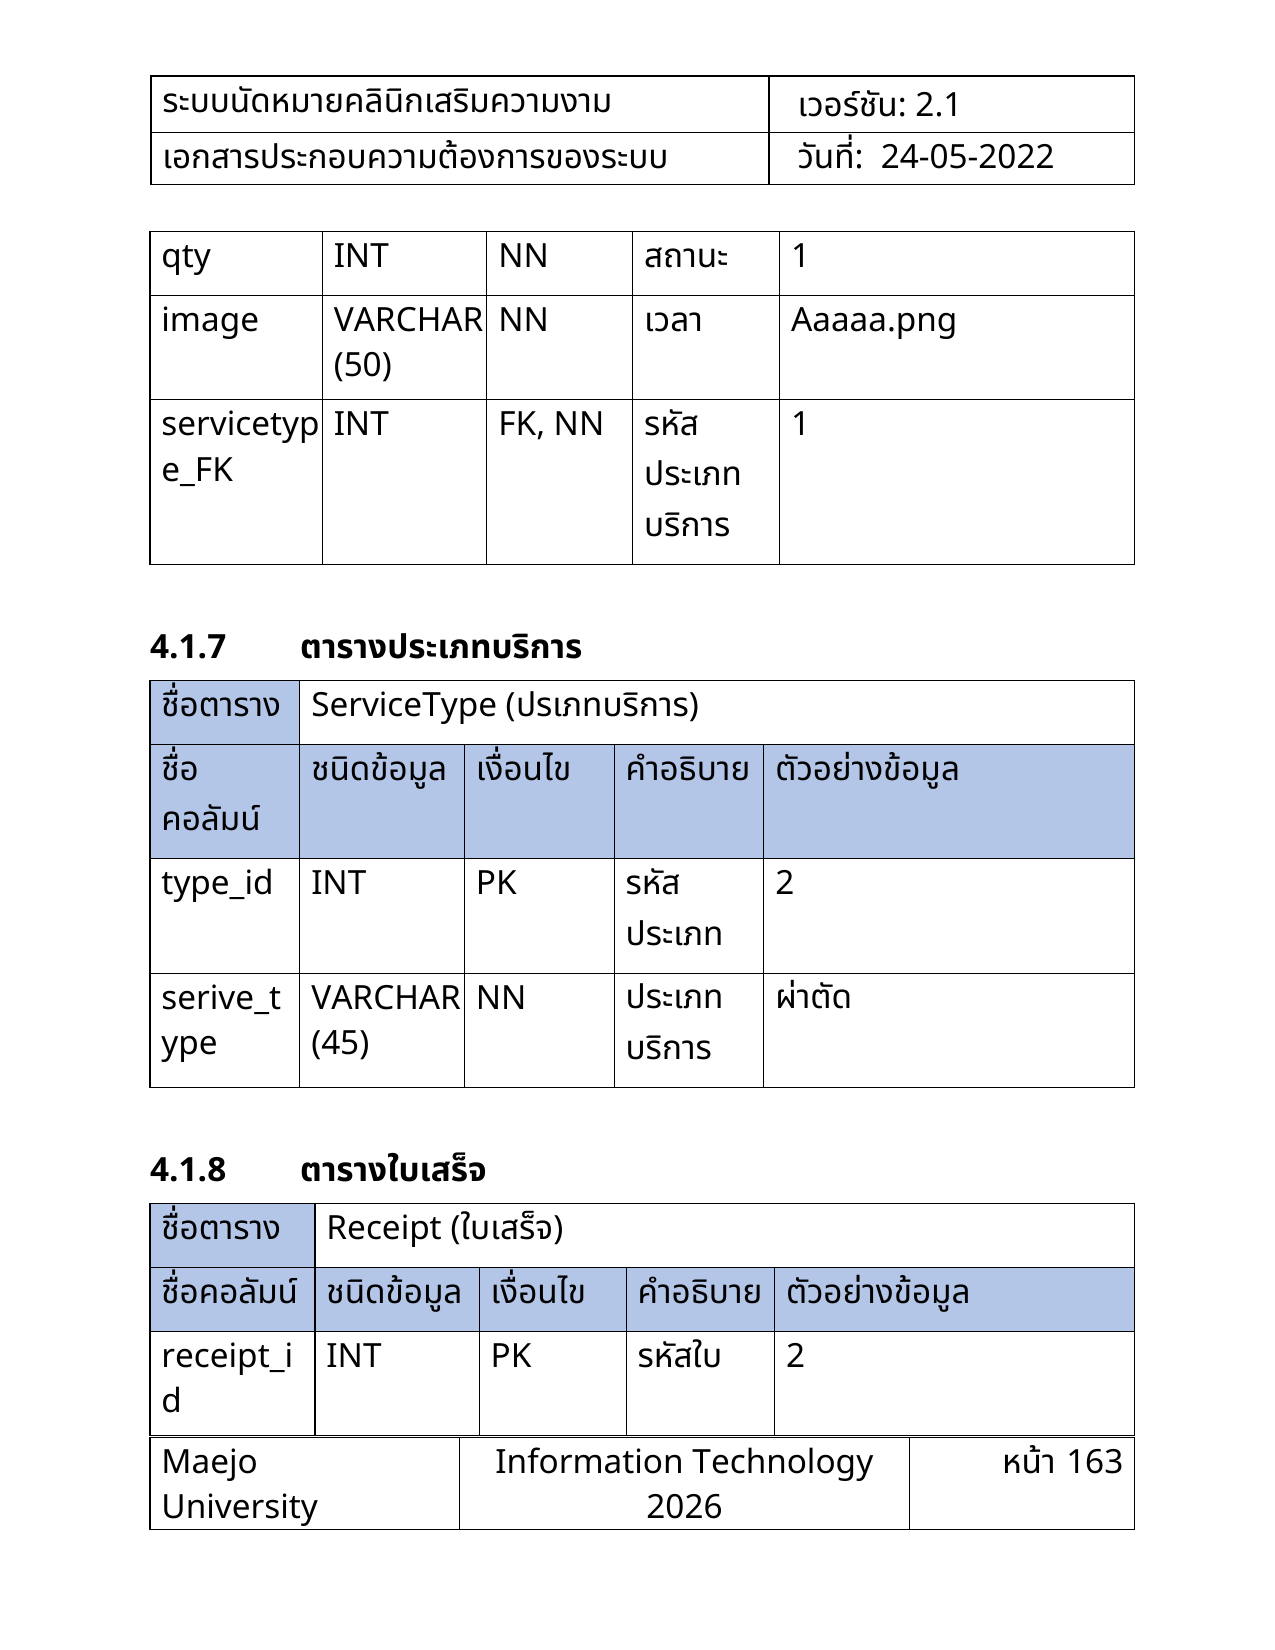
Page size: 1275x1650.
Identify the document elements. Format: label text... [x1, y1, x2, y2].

table_cell INT [300, 859, 464, 972]
table_cell สถานะ [633, 232, 779, 294]
table_cell ผ่าตัด [764, 974, 1134, 1087]
subtitle ตารางประเภทบริการ [150, 623, 1134, 673]
table_cell serive_type [151, 974, 299, 1087]
table_cell NN [465, 974, 614, 1087]
table_cell VARCHAR(45) [300, 974, 464, 1087]
table_header ServiceType (ปรเภทบริการ) [300, 681, 1134, 744]
table_header Receipt (ใบเสร็จ) [316, 1204, 1134, 1267]
table_cell NN [487, 232, 632, 294]
table_cell NN [487, 296, 632, 399]
table_cell รหัสประเภทบริการ [633, 400, 779, 564]
table_cell ตัวอย่างข้อมูล [775, 1268, 1134, 1331]
table_cell INT [323, 400, 486, 564]
table_cell INT [323, 232, 486, 294]
table_cell ชื่อคอลัมน์ [151, 745, 299, 858]
table_cell 2 [764, 859, 1134, 972]
table_cell ประเภทบริการ [615, 974, 763, 1087]
table_cell Aaaaa.png [780, 296, 1134, 399]
table_cell INT [316, 1332, 479, 1435]
table_cell ชนิดข้อมูล [300, 745, 464, 858]
table_cell 1 [780, 232, 1134, 294]
table_cell 1 [780, 400, 1134, 564]
table_cell คำอธิบาย [627, 1268, 774, 1331]
table_cell คำอธิบาย [615, 745, 763, 858]
table_cell รหัสใบเสร็จ [627, 1332, 774, 1435]
table_cell เงื่อนไข [465, 745, 614, 858]
table_cell receipt_id [151, 1332, 314, 1435]
table_cell ชื่อคอลัมน์ [151, 1268, 314, 1331]
table_header ชื่อตาราง [151, 681, 299, 744]
table_cell servicetype_FK [151, 400, 322, 564]
table_cell FK, NN [487, 400, 632, 564]
table_cell รหัสประเภท [615, 859, 763, 972]
table_cell ชนิดข้อมูล [316, 1268, 479, 1331]
table_cell เงื่อนไข [480, 1268, 626, 1331]
table_cell type_id [151, 859, 299, 972]
table_cell ตัวอย่างข้อมูล [764, 745, 1134, 858]
table_cell PK [480, 1332, 626, 1435]
subtitle ตารางใบเสร็จ [150, 1146, 1134, 1196]
table_cell image [151, 296, 322, 399]
table_header ชื่อตาราง [151, 1204, 314, 1267]
table_cell VARCHAR(50) [323, 296, 486, 399]
table_cell เวลา [633, 296, 779, 399]
table_cell 2 [775, 1332, 1134, 1435]
table_cell qty [151, 232, 322, 294]
table_cell PK [465, 859, 614, 972]
